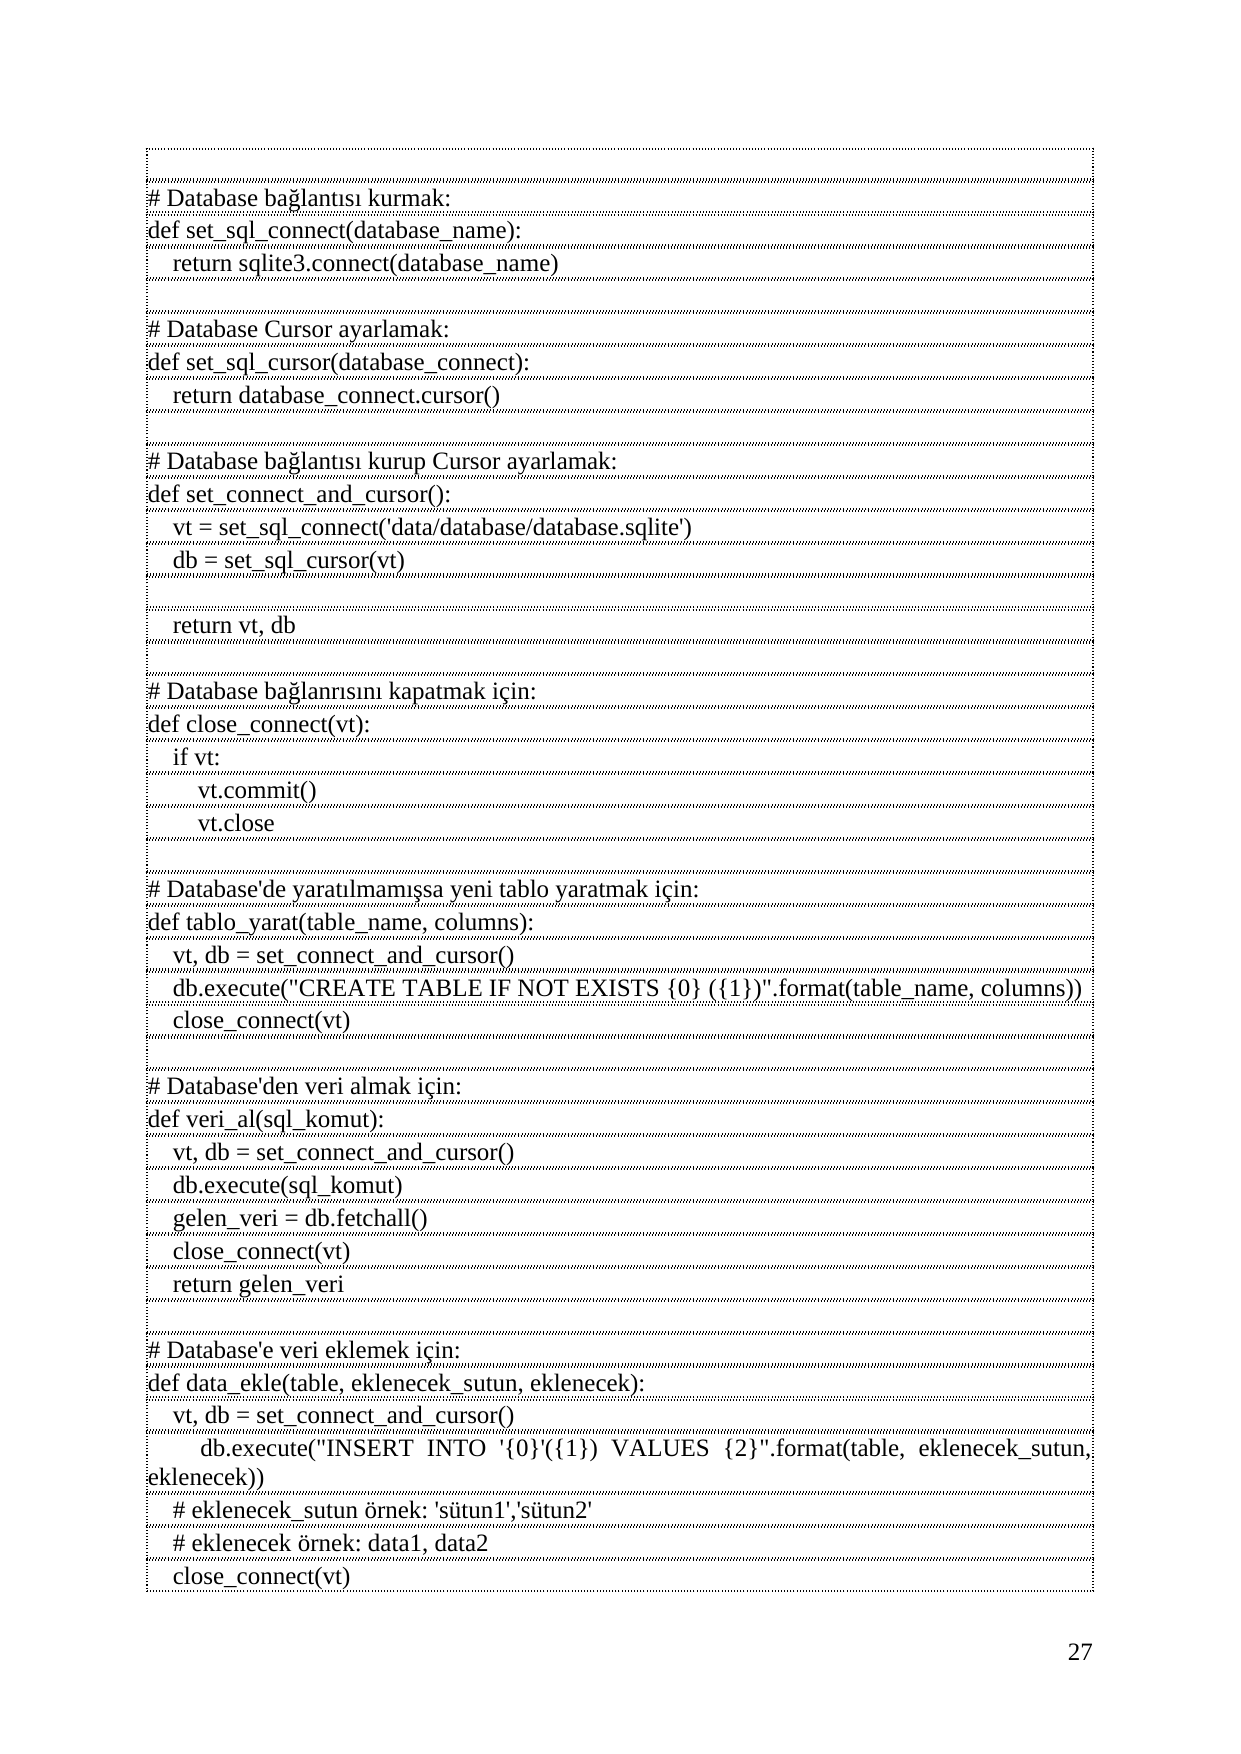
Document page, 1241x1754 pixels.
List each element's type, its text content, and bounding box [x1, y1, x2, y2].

text def tablo_yarat(table_name, columns): [146, 905, 1094, 938]
text close_connect(vt) [146, 1234, 1094, 1267]
text # eklenecek örnek: data1, data2 [146, 1526, 1094, 1559]
text db.execute("CREATE TABLE IF NOT EXISTS {0} ({1})".format(table_name, columns)) [146, 971, 1094, 1003]
text vt.commit() [146, 773, 1094, 806]
text def data_ekle(table, eklenecek_sutun, eklenecek): [146, 1366, 1094, 1398]
text # Database bağlanrısını kapatmak için: [146, 674, 1094, 707]
text db.execute("INSERT INTO '{0}'({1}) VALUES {2}".format(table, eklenecek_sutun, eklenecek)) [146, 1431, 1094, 1493]
text # Database'e veri eklemek için: [146, 1333, 1094, 1366]
text def close_connect(vt): [146, 707, 1094, 740]
text vt, db = set_connect_and_cursor() [146, 1135, 1094, 1168]
text def veri_al(sql_komut): [146, 1102, 1094, 1135]
text # eklenecek_sutun örnek: 'sütun1','sütun2' [146, 1493, 1094, 1526]
text # Database Cursor ayarlamak: [146, 312, 1094, 345]
text def set_sql_connect(database_name): [146, 213, 1094, 246]
text vt = set_sql_connect('data/database/database.sqlite') [146, 510, 1094, 543]
text return vt, db [146, 608, 1094, 641]
text vt, db = set_connect_and_cursor() [146, 938, 1094, 971]
text # Database bağlantısı kurup Cursor ayarlamak: [146, 444, 1094, 477]
text return sqlite3.connect(database_name) [146, 246, 1094, 279]
text gelen_veri = db.fetchall() [146, 1201, 1094, 1234]
text # Database'de yaratılmamışsa yeni tablo yaratmak için: [146, 872, 1094, 905]
text if vt: [146, 740, 1094, 773]
text db = set_sql_cursor(vt) [146, 543, 1094, 576]
text vt, db = set_connect_and_cursor() [146, 1398, 1094, 1431]
text # Database bağlantısı kurmak: [146, 181, 1094, 213]
text def set_sql_cursor(database_connect): [146, 345, 1094, 378]
text return gelen_veri [146, 1267, 1094, 1300]
text db.execute(sql_komut) [146, 1168, 1094, 1201]
text vt.close [146, 806, 1094, 839]
text def set_connect_and_cursor(): [146, 477, 1094, 510]
text # Database'den veri almak için: [146, 1069, 1094, 1102]
text close_connect(vt) [146, 1003, 1094, 1036]
text return database_connect.cursor() [146, 378, 1094, 411]
text close_connect(vt) [146, 1559, 1094, 1592]
